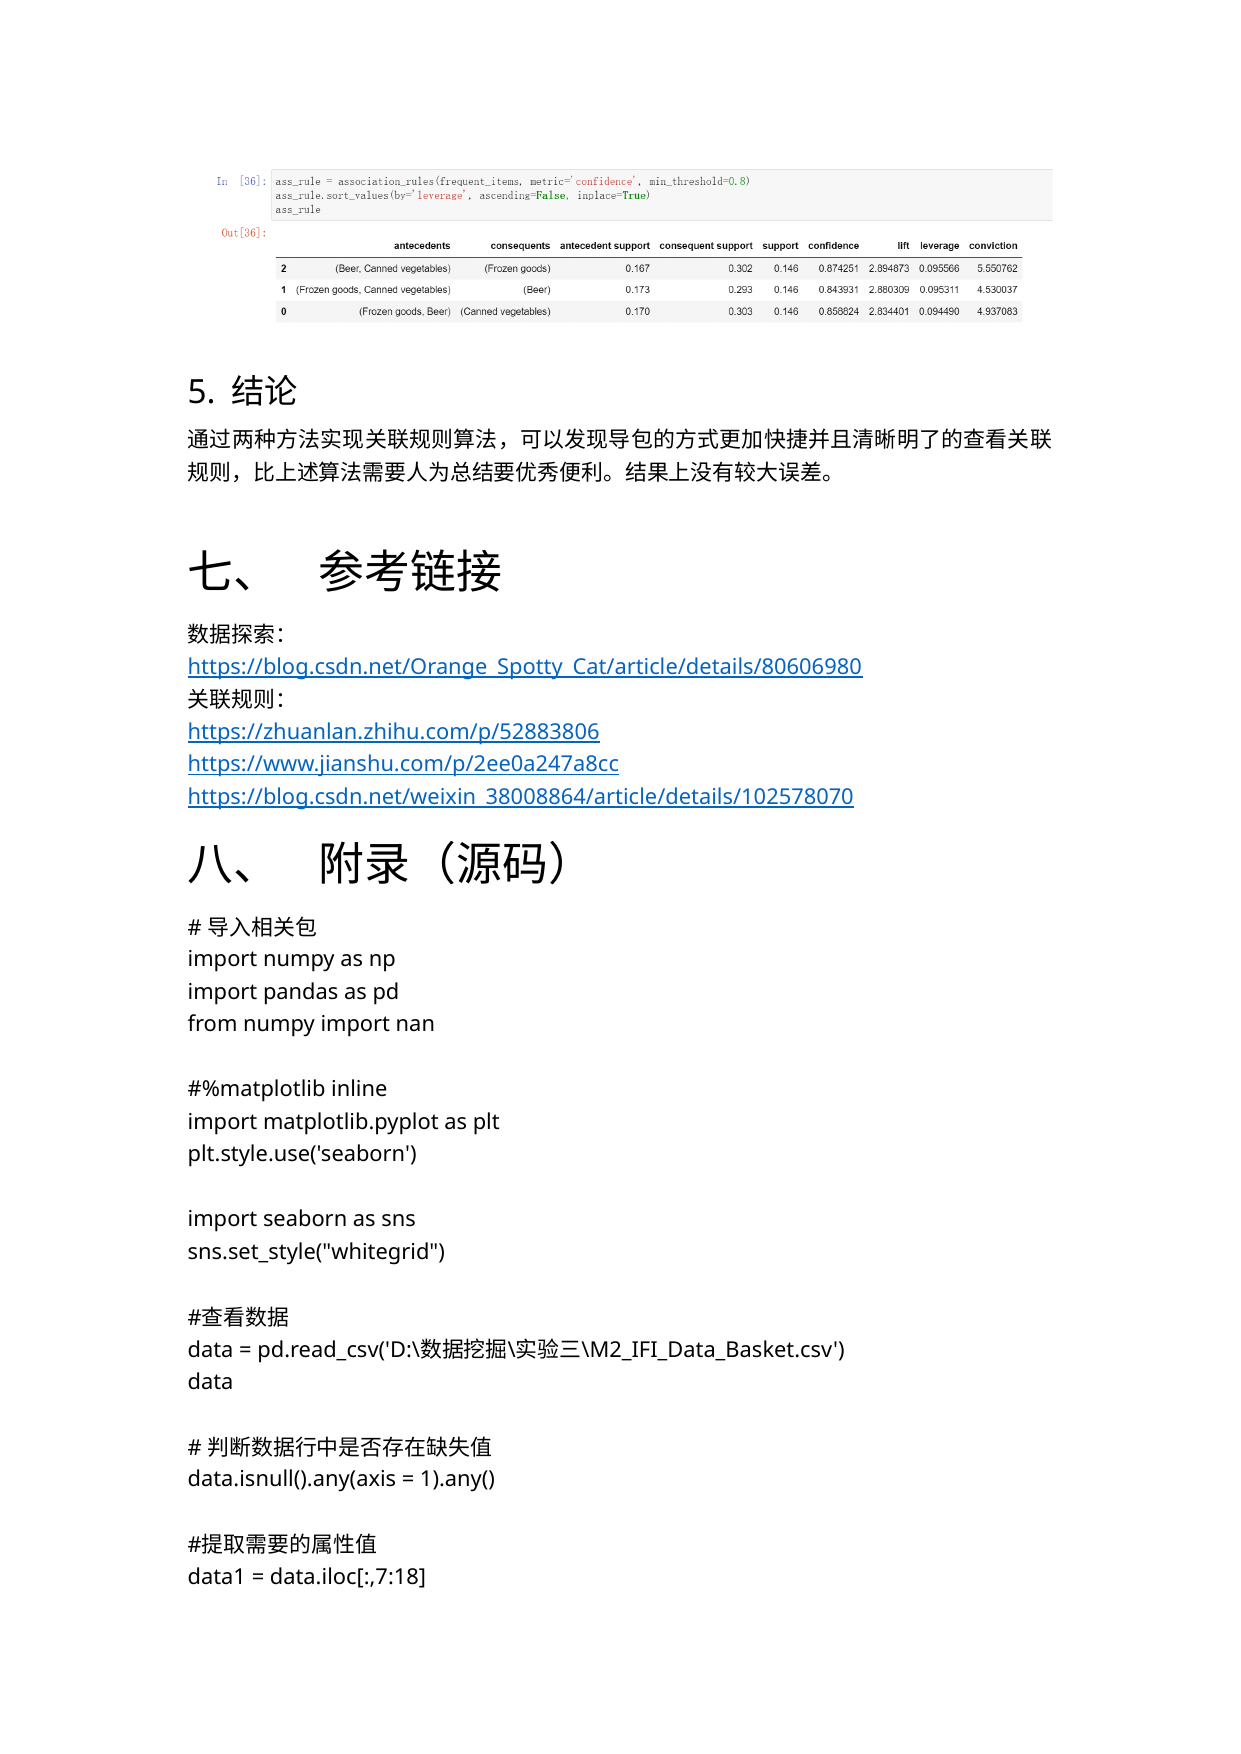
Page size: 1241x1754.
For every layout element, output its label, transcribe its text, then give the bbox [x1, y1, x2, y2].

text sns.set_style("whitegrid") [187, 1234, 1053, 1267]
list 结论 [187, 357, 1053, 422]
text #查看数据 [187, 1299, 1053, 1332]
text 关联规则： [187, 682, 1053, 714]
text 通过两种方法实现关联规则算法，可以发现导包的方式更加快捷并且清晰明了的查看关联规则，比上述算法需要人为总结要优秀便利。结果上没有较大误差。 [187, 422, 1053, 487]
text https://zhuanlan.zhihu.com/p/52883806 [187, 714, 1053, 747]
text data = pd.read_csv('D:\数据挖掘\实验三\M2_IFI_Data_Basket.csv') [187, 1332, 1053, 1364]
text https://www.jianshu.com/p/2ee0a247a8cc [187, 747, 1053, 779]
text 数据探索： [187, 617, 1053, 649]
text import pandas as pd [187, 974, 1053, 1007]
list 参考链接 [187, 519, 1053, 617]
text plt.style.use('seaborn') [187, 1137, 1053, 1169]
text import numpy as np [187, 942, 1053, 974]
text https://blog.csdn.net/weixin_38008864/article/details/102578070 [187, 779, 1053, 812]
text import matplotlib.pyplot as plt [187, 1104, 1053, 1137]
text https://blog.csdn.net/Orange_Spotty_Cat/article/details/80606980 [187, 649, 1053, 682]
text #提取需要的属性值 [187, 1527, 1053, 1559]
text # 导入相关包 [187, 909, 1053, 942]
text data [187, 1364, 1053, 1397]
text data1 = data.iloc[:,7:18] [187, 1559, 1053, 1592]
picture [187, 162, 1053, 330]
text # 判断数据行中是否存在缺失值 [187, 1429, 1053, 1462]
text data.isnull().any(axis = 1).any() [187, 1462, 1053, 1494]
text #%matplotlib inline [187, 1072, 1053, 1104]
list 附录（源码） [187, 812, 1053, 909]
text import seaborn as sns [187, 1202, 1053, 1234]
text from numpy import nan [187, 1007, 1053, 1039]
